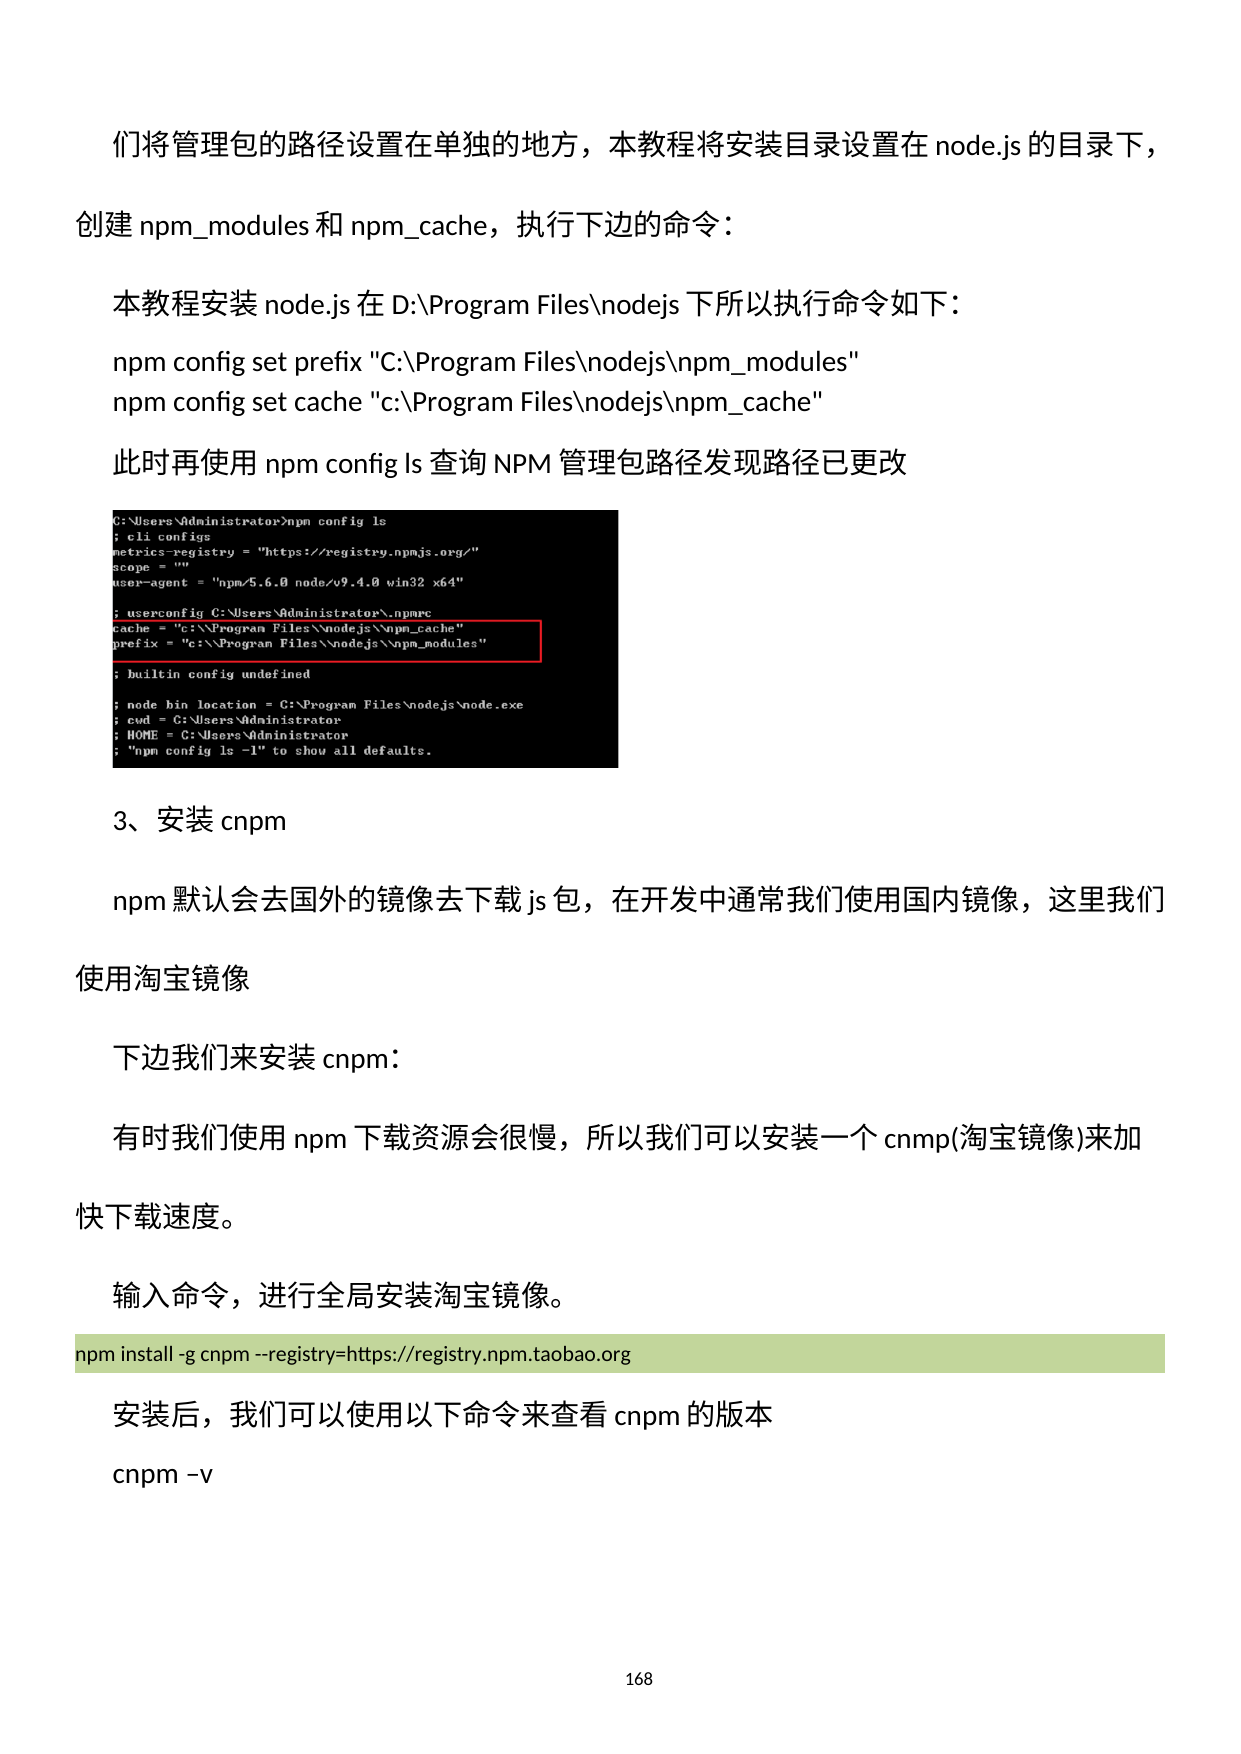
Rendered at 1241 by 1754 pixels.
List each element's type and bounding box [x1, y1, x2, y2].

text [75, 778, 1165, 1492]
picture [112, 510, 619, 768]
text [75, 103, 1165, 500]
